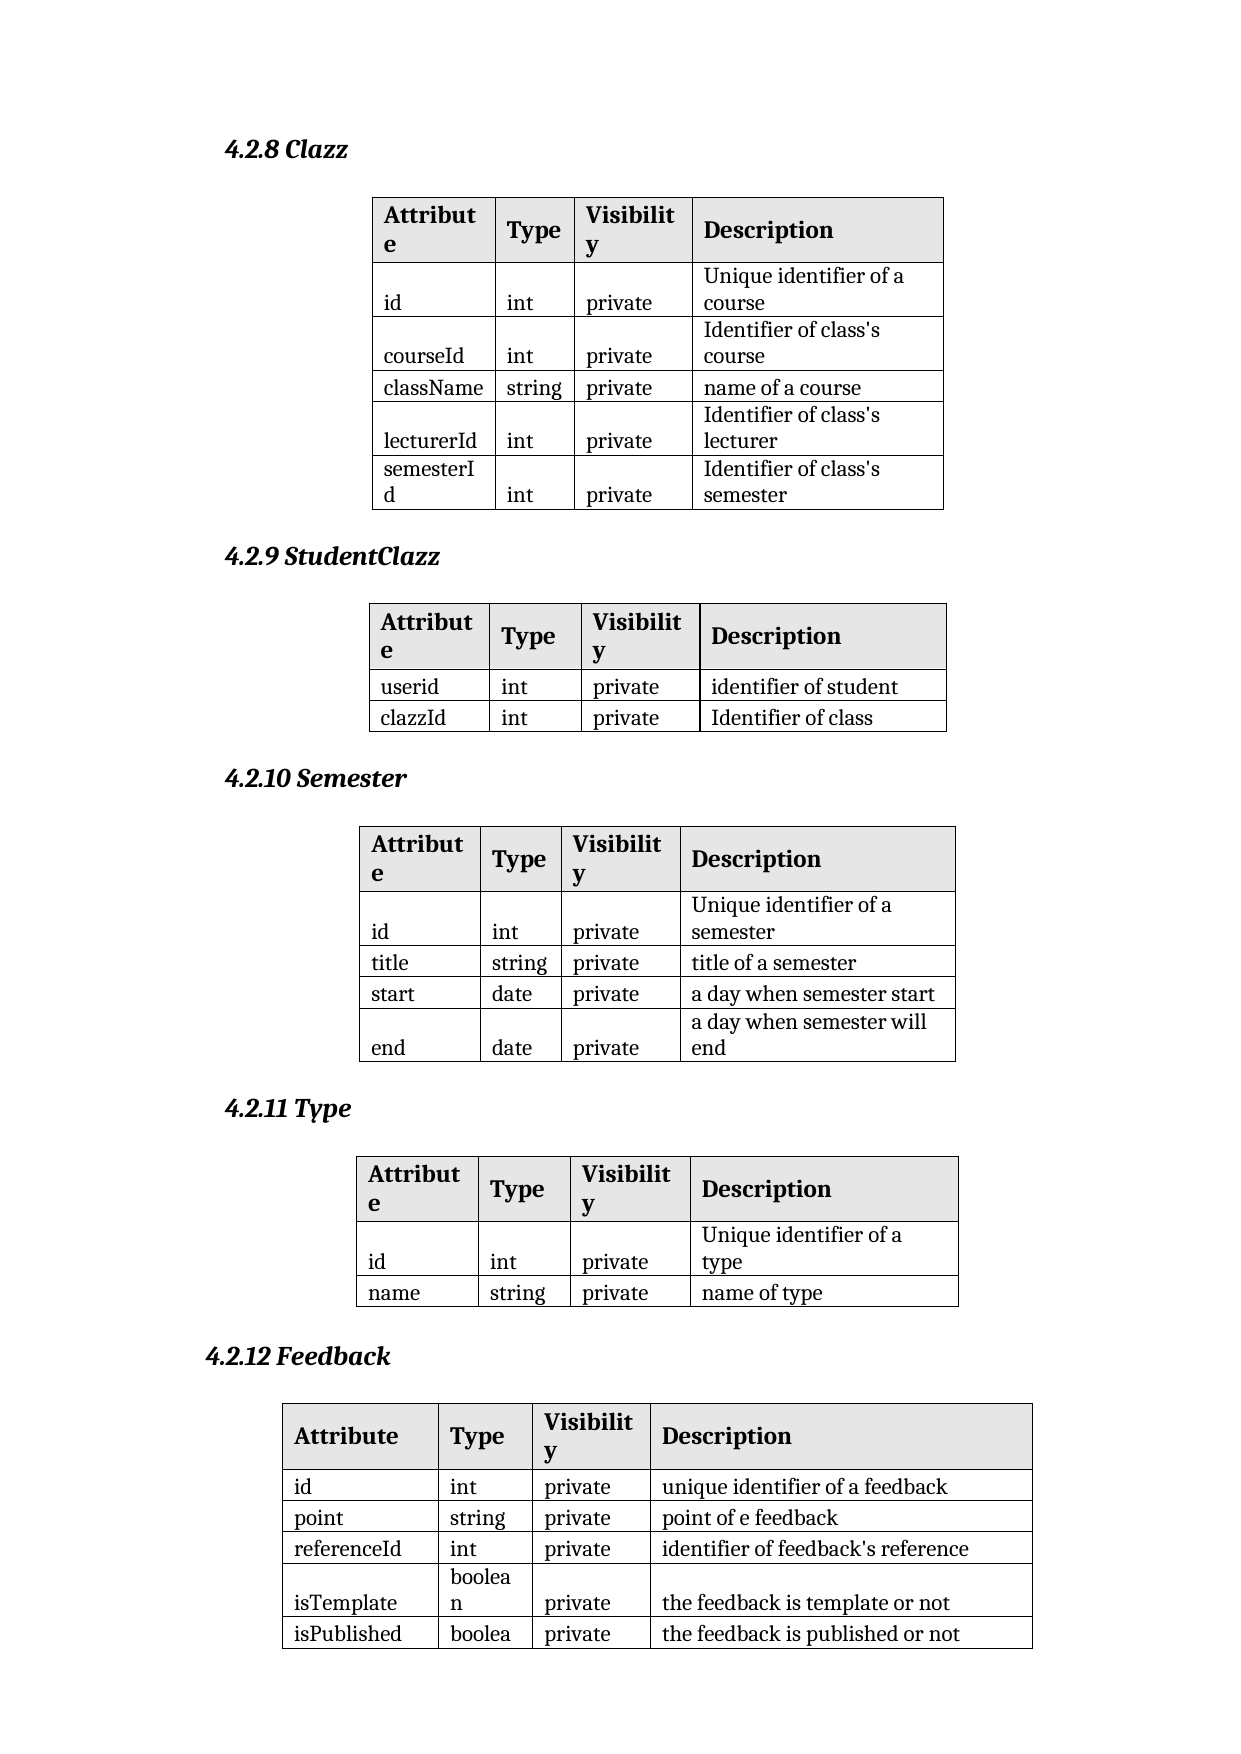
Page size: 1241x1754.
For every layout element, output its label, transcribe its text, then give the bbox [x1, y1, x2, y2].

table_header Type [490, 604, 581, 668]
table_cell string [479, 1276, 570, 1306]
table_header Attribute [373, 198, 495, 262]
table_cell name [357, 1276, 478, 1306]
table_cell private [562, 946, 680, 976]
subtitle 4.2.12 Feedback [181, 1341, 1209, 1372]
table_cell id [360, 892, 480, 945]
table_cell int [439, 1532, 532, 1562]
table_cell lecturerId [373, 402, 495, 455]
subtitle 4.2.9 StudentClazz [149, 541, 1209, 572]
table_header Attribute [283, 1404, 438, 1469]
table_cell Unique identifier of a course [693, 263, 943, 316]
table_cell date [481, 1009, 561, 1061]
table_cell int [496, 402, 574, 455]
table_header Visibility [571, 1157, 690, 1221]
table_cell private [575, 263, 692, 316]
table_cell int [439, 1470, 532, 1500]
table_cell date [481, 977, 561, 1007]
table_header Attribute [370, 604, 489, 668]
table_cell private [533, 1617, 650, 1647]
table_cell private [582, 701, 699, 731]
table_cell private [562, 1009, 680, 1061]
table_header Description [701, 604, 946, 668]
table_cell private [533, 1470, 650, 1500]
table_cell identifier of feedback's reference [651, 1532, 1032, 1562]
table_cell boolean [439, 1617, 532, 1647]
table_cell isPublished [283, 1617, 438, 1647]
table_header Type [481, 827, 561, 891]
table_cell point [283, 1501, 438, 1531]
table_header Type [479, 1157, 570, 1221]
table_cell string [439, 1501, 532, 1531]
table_header Description [691, 1157, 958, 1221]
table_cell private [562, 892, 680, 945]
table_cell a day when semester will end [681, 1009, 955, 1061]
table_cell private [575, 371, 692, 401]
table_cell int [481, 892, 561, 945]
subtitle 4.2.8 Clazz [149, 134, 1209, 165]
table_cell Identifier of class's course [693, 317, 943, 370]
table_cell id [357, 1222, 478, 1275]
table_cell string [496, 371, 574, 401]
table_cell semesterId [373, 456, 495, 508]
table_cell identifier of student [701, 670, 946, 700]
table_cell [651, 1617, 1032, 1647]
table_cell title [360, 946, 480, 976]
table_header Visibility [533, 1404, 650, 1469]
table_cell point of e feedback [651, 1501, 1032, 1531]
table_cell private [533, 1532, 650, 1562]
table_cell int [490, 670, 581, 700]
table_cell Identifier of class's semester [693, 456, 943, 508]
table_cell id [373, 263, 495, 316]
table_header Description [693, 198, 943, 262]
table_cell private [571, 1276, 690, 1306]
table_cell private [575, 456, 692, 508]
table_cell private [533, 1501, 650, 1531]
table_cell private [533, 1564, 650, 1616]
table_header Visibility [562, 827, 680, 891]
table_cell userid [370, 670, 489, 700]
table_cell name of a course [693, 371, 943, 401]
table_cell private [582, 670, 699, 700]
table_cell referenceId [283, 1532, 438, 1562]
table_cell courseId [373, 317, 495, 370]
table_header Type [439, 1404, 532, 1469]
table_cell private [562, 977, 680, 1007]
table_cell private [575, 317, 692, 370]
table_cell end [360, 1009, 480, 1061]
table_cell a day when semester start [681, 977, 955, 1007]
table_cell unique identifier of a feedback [651, 1470, 1032, 1500]
table_cell Identifier of class [701, 701, 946, 731]
table_cell title of a semester [681, 946, 955, 976]
table_cell Unique identifier of a semester [681, 892, 955, 945]
table_cell string [481, 946, 561, 976]
table_cell int [479, 1222, 570, 1275]
table_cell className [373, 371, 495, 401]
table_cell name of type [691, 1276, 958, 1306]
table_cell isTemplate [283, 1564, 438, 1616]
table_header Attribute [357, 1157, 478, 1221]
table_cell Identifier of class's lecturer [693, 402, 943, 455]
table_cell Unique identifier of a type [691, 1222, 958, 1275]
subtitle 4.2.10 Semester [149, 763, 1209, 794]
table_cell private [571, 1222, 690, 1275]
table_cell int [490, 701, 581, 731]
table_header Description [651, 1404, 1032, 1469]
table_cell the feedback is template or not [651, 1564, 1032, 1616]
table_header Visibility [582, 604, 699, 668]
table_cell int [496, 456, 574, 508]
table_header Visibility [575, 198, 692, 262]
table_cell boolean [439, 1564, 532, 1616]
table_cell int [496, 317, 574, 370]
table_header Type [496, 198, 574, 262]
table_cell clazzId [370, 701, 489, 731]
table_header Description [681, 827, 955, 891]
subtitle 4.2.11 Type [149, 1093, 1209, 1124]
table_cell private [575, 402, 692, 455]
table_header Attribute [360, 827, 480, 891]
table_cell int [496, 263, 574, 316]
table_cell start [360, 977, 480, 1007]
table_cell id [283, 1470, 438, 1500]
